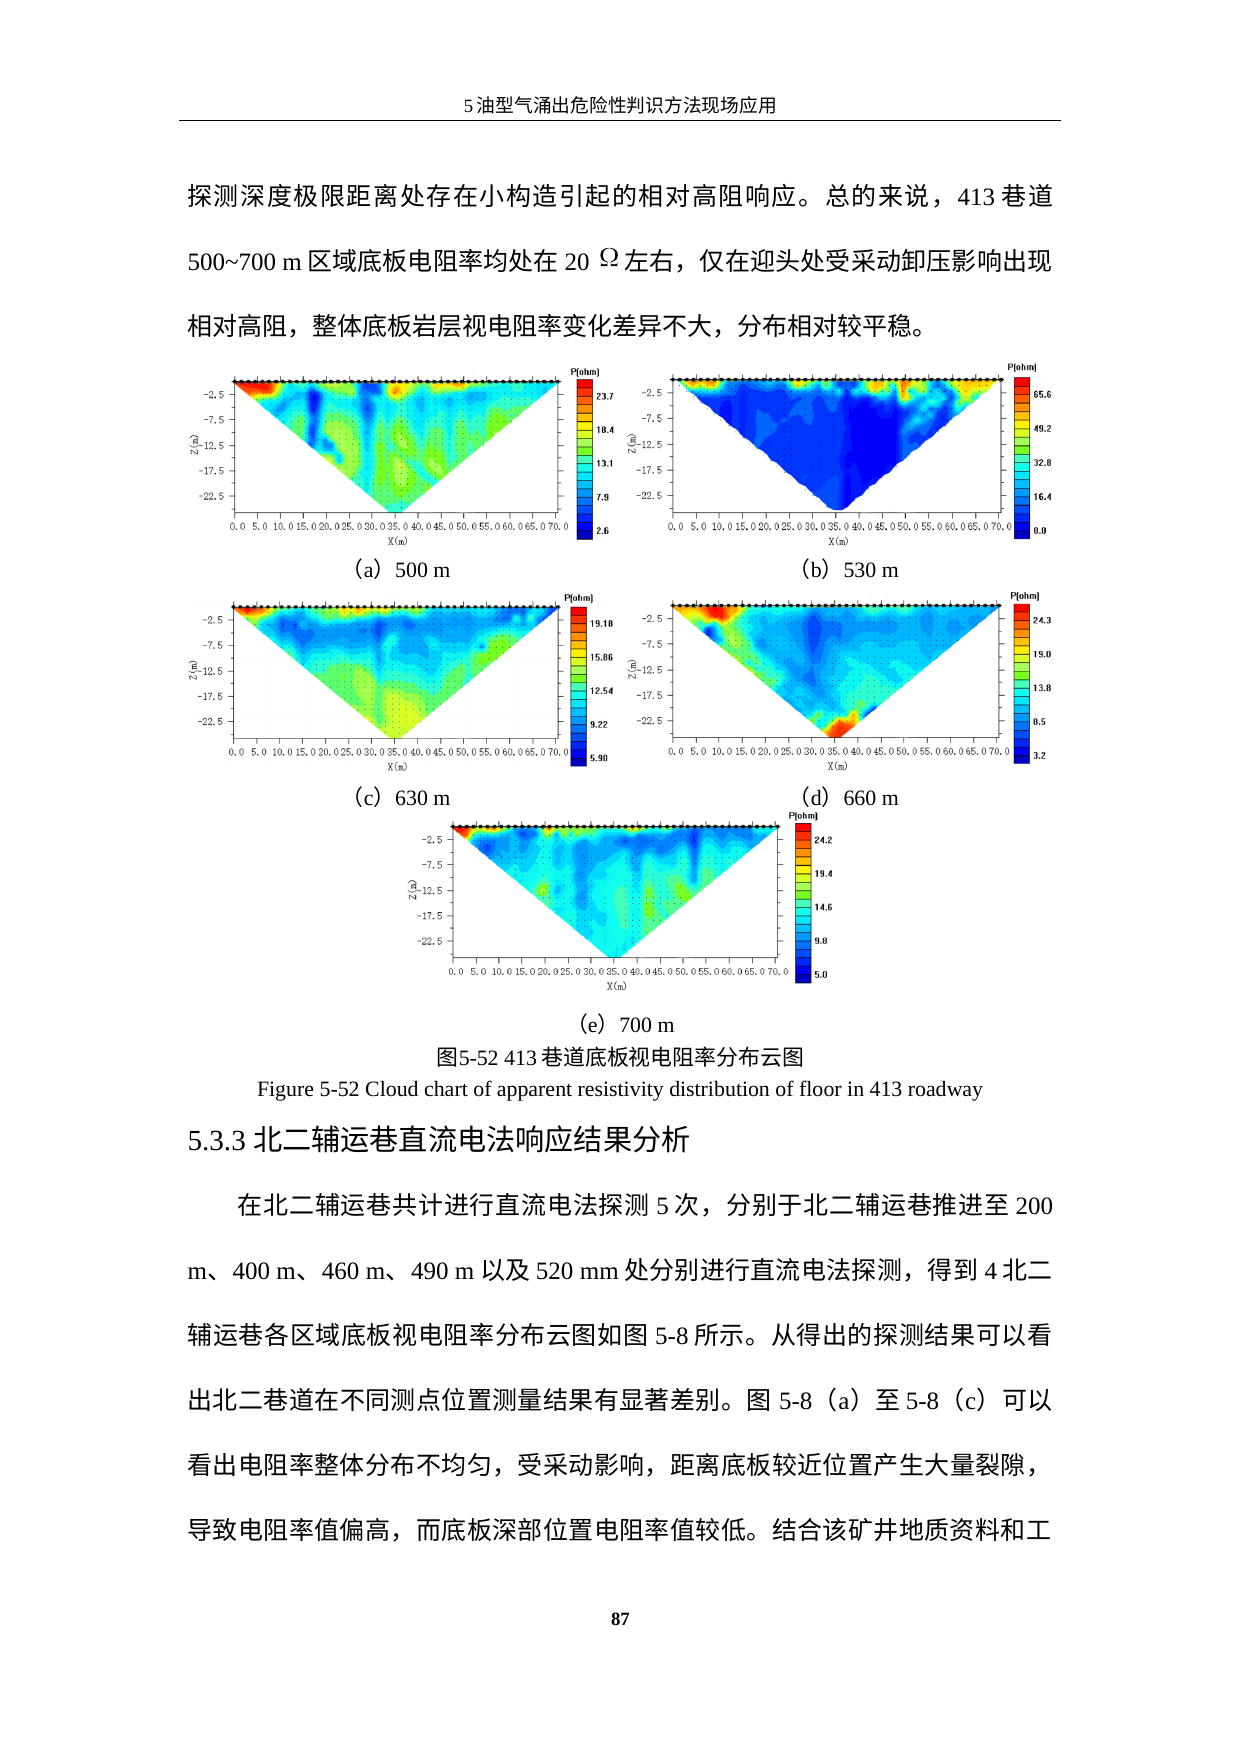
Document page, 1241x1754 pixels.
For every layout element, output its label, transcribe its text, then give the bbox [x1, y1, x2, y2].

picture [626, 592, 1052, 772]
text （e）700 m [187, 1007, 1053, 1039]
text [187, 1171, 1053, 1561]
picture [188, 593, 614, 772]
picture [407, 812, 833, 991]
text （c）630 m （d）660 m [187, 779, 1053, 812]
list 北二辅运巷直流电法响应结果分析 [187, 1117, 1053, 1159]
picture [188, 367, 614, 547]
picture [626, 362, 1052, 547]
text （a）500 m （b）530 m [187, 552, 1053, 584]
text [187, 162, 1053, 357]
